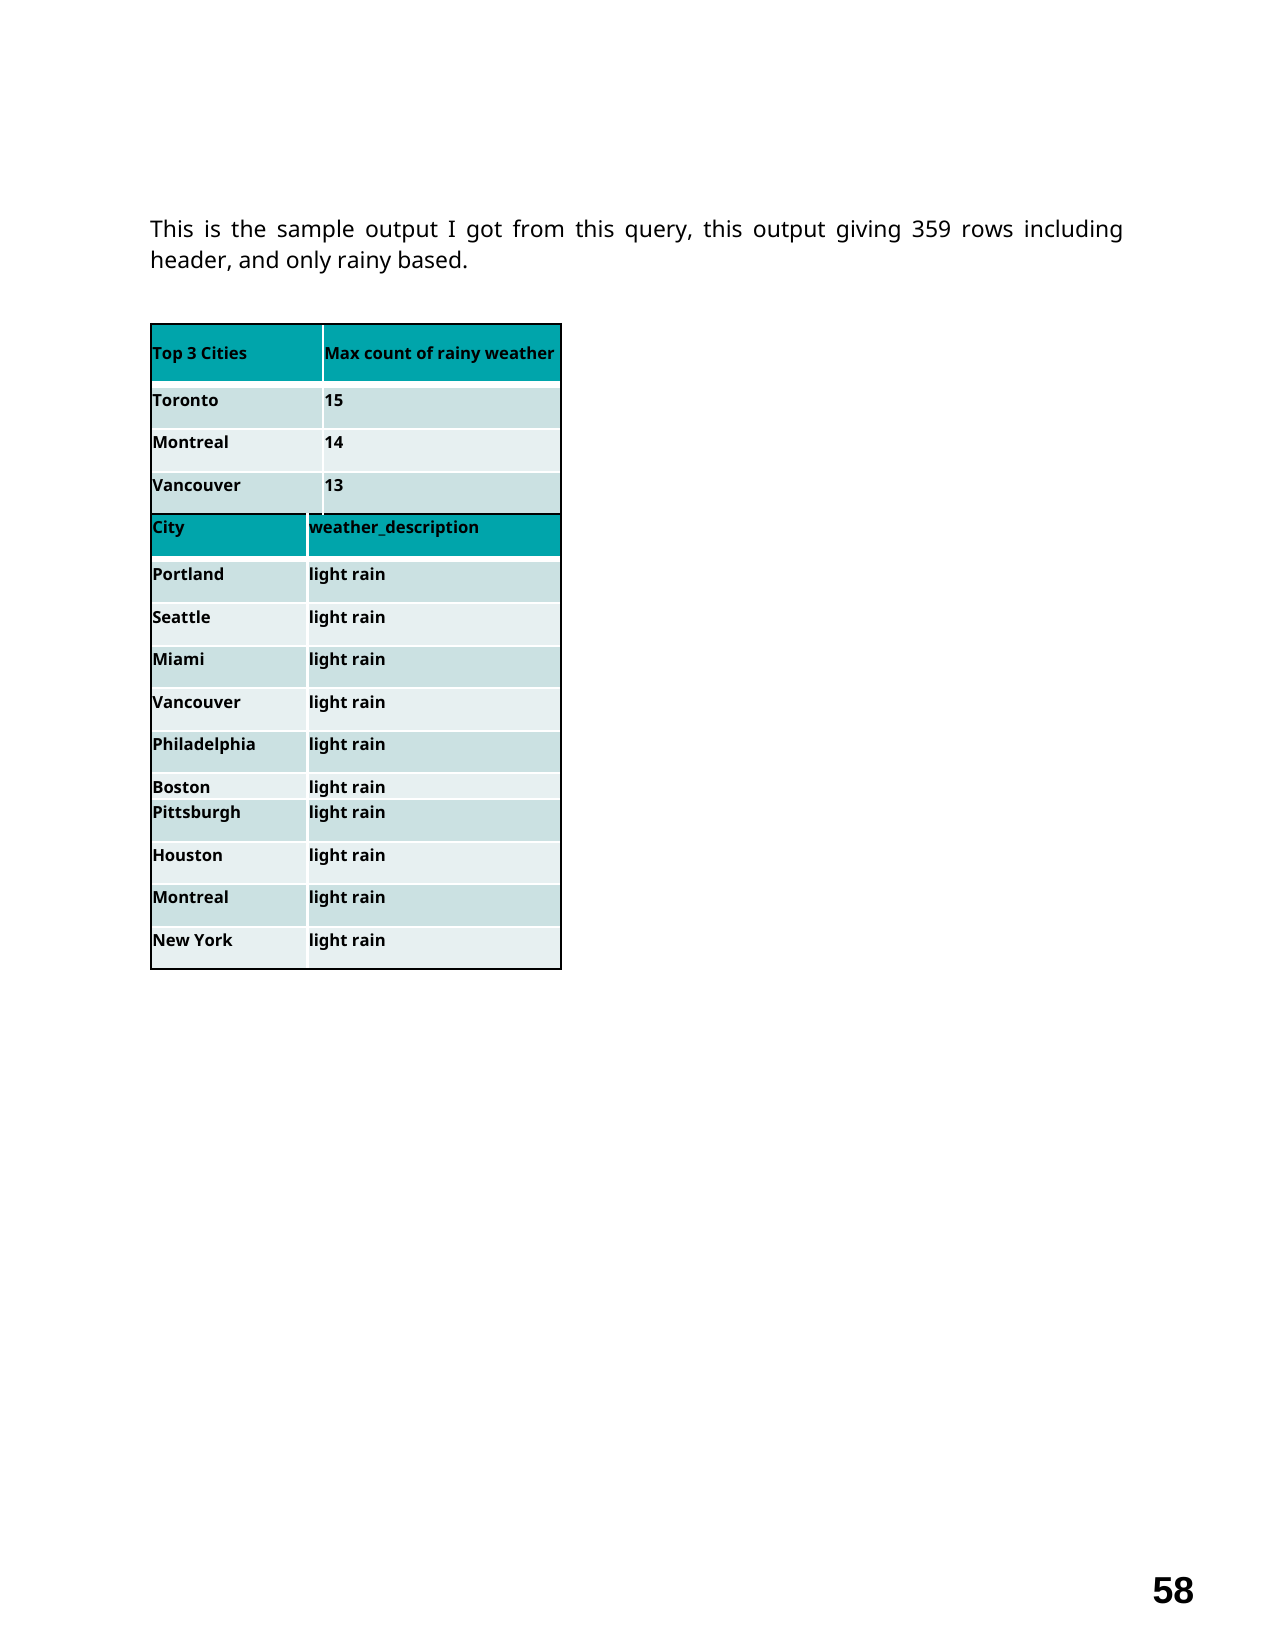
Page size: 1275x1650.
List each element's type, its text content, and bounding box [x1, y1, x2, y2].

table_cell 15 [324, 388, 560, 428]
table_cell Houston [152, 843, 306, 883]
table_header Max count of rainy weather [324, 325, 560, 381]
table_cell light rain [309, 843, 560, 883]
table_header City [152, 515, 306, 556]
table_cell Pittsburgh [152, 800, 306, 841]
table_cell light rain [309, 647, 560, 687]
table_cell light rain [309, 800, 560, 841]
table_cell Montreal [152, 885, 306, 926]
table_cell Philadelphia [152, 732, 306, 772]
table_cell light rain [309, 604, 560, 645]
table_cell 13 [324, 473, 560, 513]
table_cell 14 [324, 430, 560, 471]
table_cell Vancouver [152, 689, 306, 730]
table_cell light rain [309, 885, 560, 926]
table_cell light rain [309, 732, 560, 772]
table_cell Miami [152, 647, 306, 687]
table_cell New York [152, 928, 306, 968]
title This is the sample output I got from this query, this output giving 359 rows including header, and only rainy based. [150, 212, 1125, 275]
table_cell light rain [309, 928, 560, 968]
table_cell Toronto [152, 388, 322, 428]
table_cell Vancouver [152, 473, 322, 513]
table_cell Seattle [152, 604, 306, 645]
table_cell Portland [152, 562, 306, 602]
table_cell light rain [309, 562, 560, 602]
table_header weather_description [309, 515, 560, 556]
table_cell light rain [309, 689, 560, 730]
table_cell Boston [152, 774, 306, 798]
table_header Top 3 Cities [152, 325, 322, 381]
table_cell Montreal [152, 430, 322, 471]
table_cell light rain [309, 774, 560, 798]
